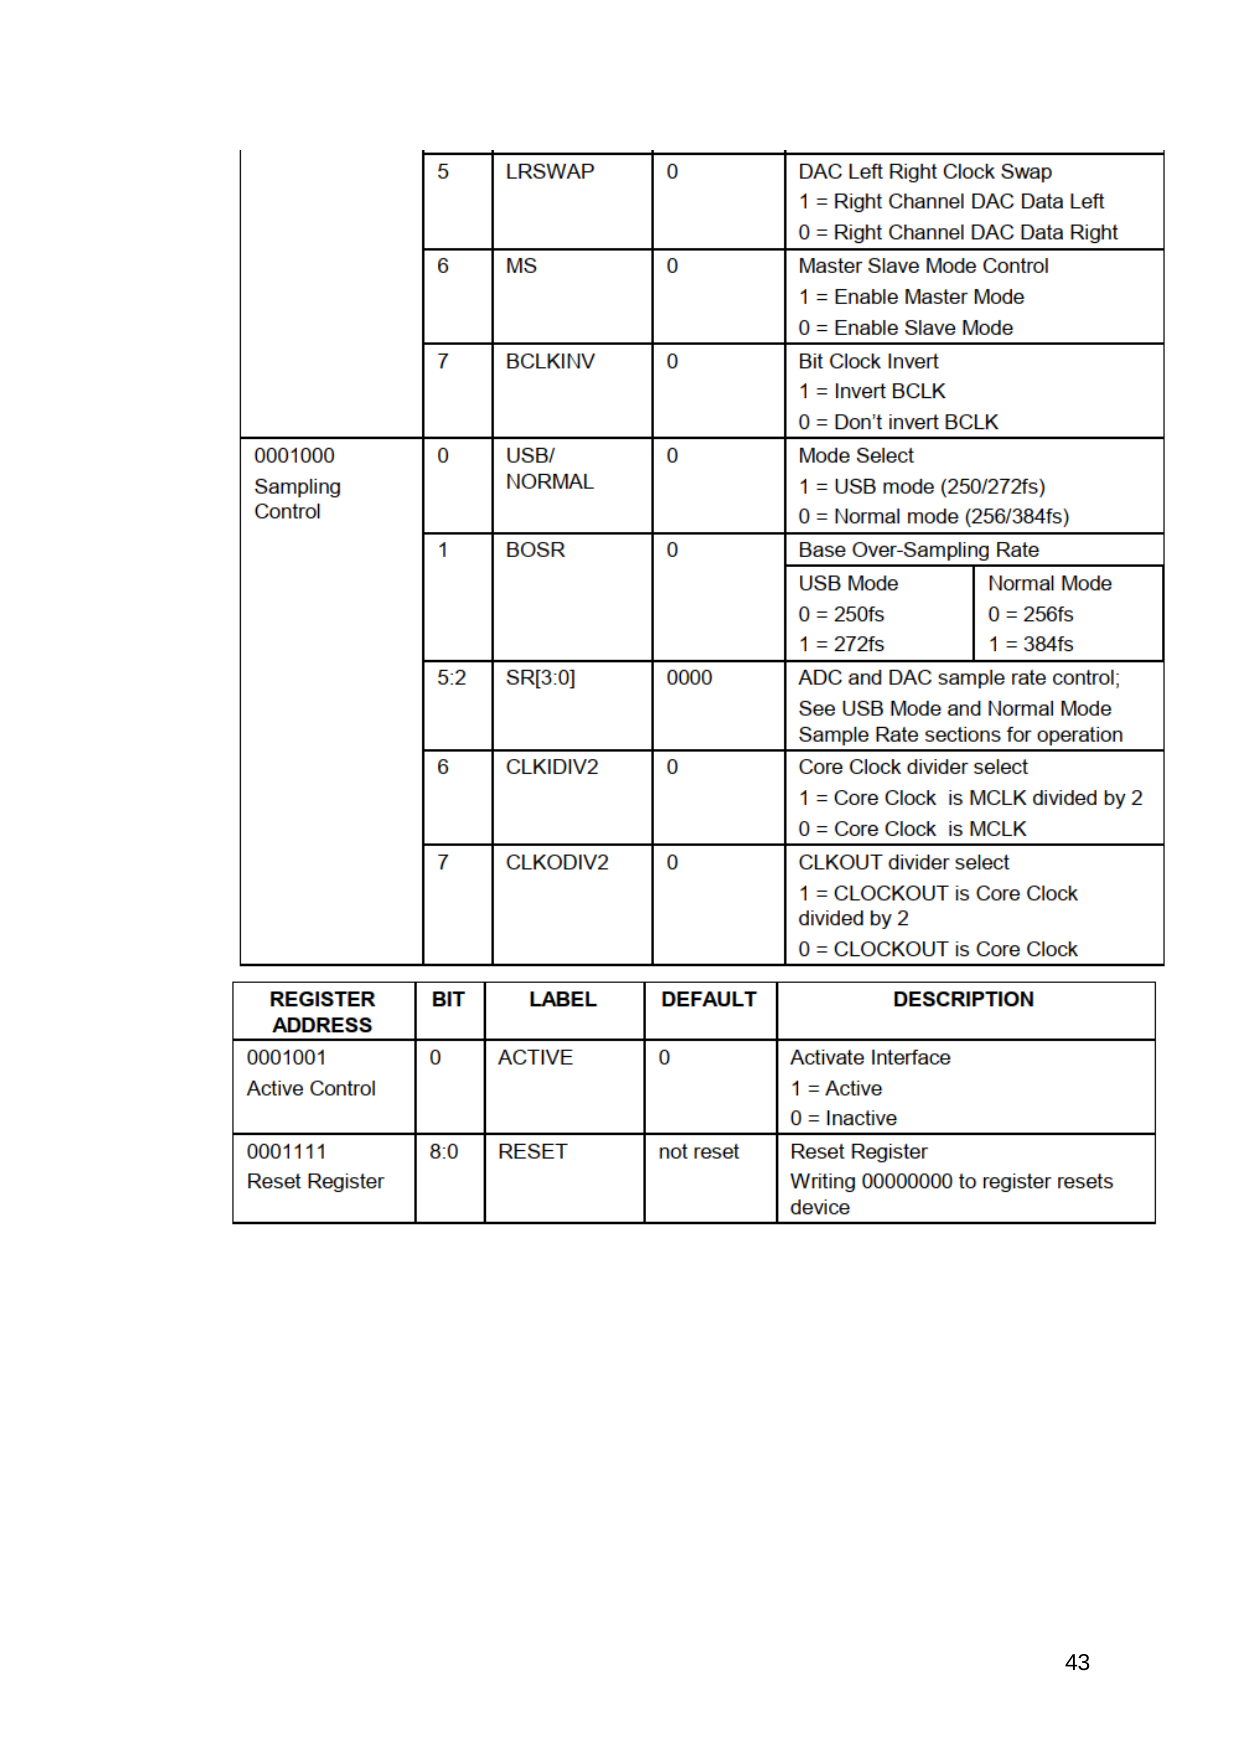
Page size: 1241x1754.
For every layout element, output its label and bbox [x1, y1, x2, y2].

picture [225, 978, 1166, 1233]
picture [225, 150, 1166, 975]
